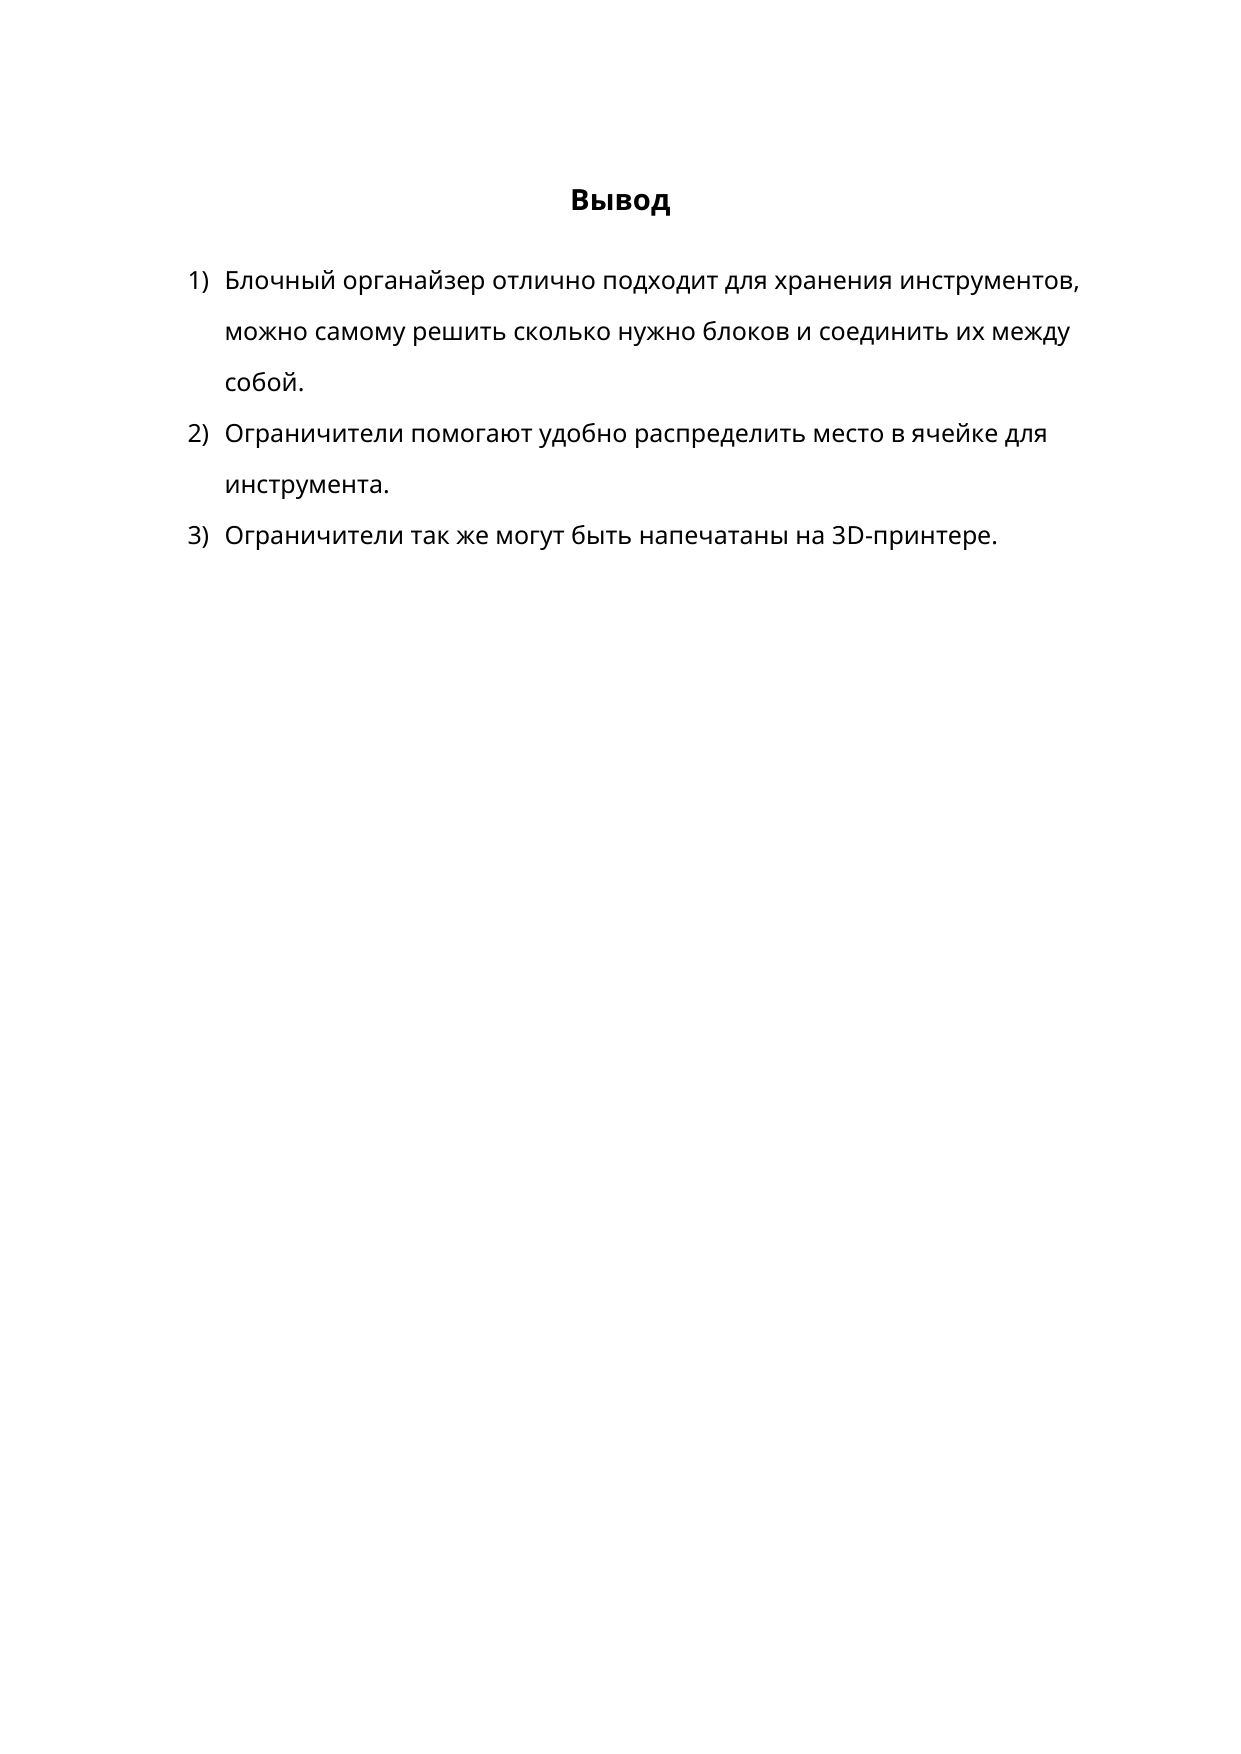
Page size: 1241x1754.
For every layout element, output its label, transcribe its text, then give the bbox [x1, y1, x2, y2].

subtitle Вывод [150, 179, 1090, 219]
list Блочный органайзер отлично подходит для хранения инструментов, можно самому решить сколько нужно блоков и соединить их между собой. [187, 262, 1090, 398]
list Ограничители помогают удобно распределить место в ячейке для инструмента. [187, 415, 1090, 501]
list Ограничители так же могут быть напечатаны на 3D-принтере. [187, 517, 1090, 552]
